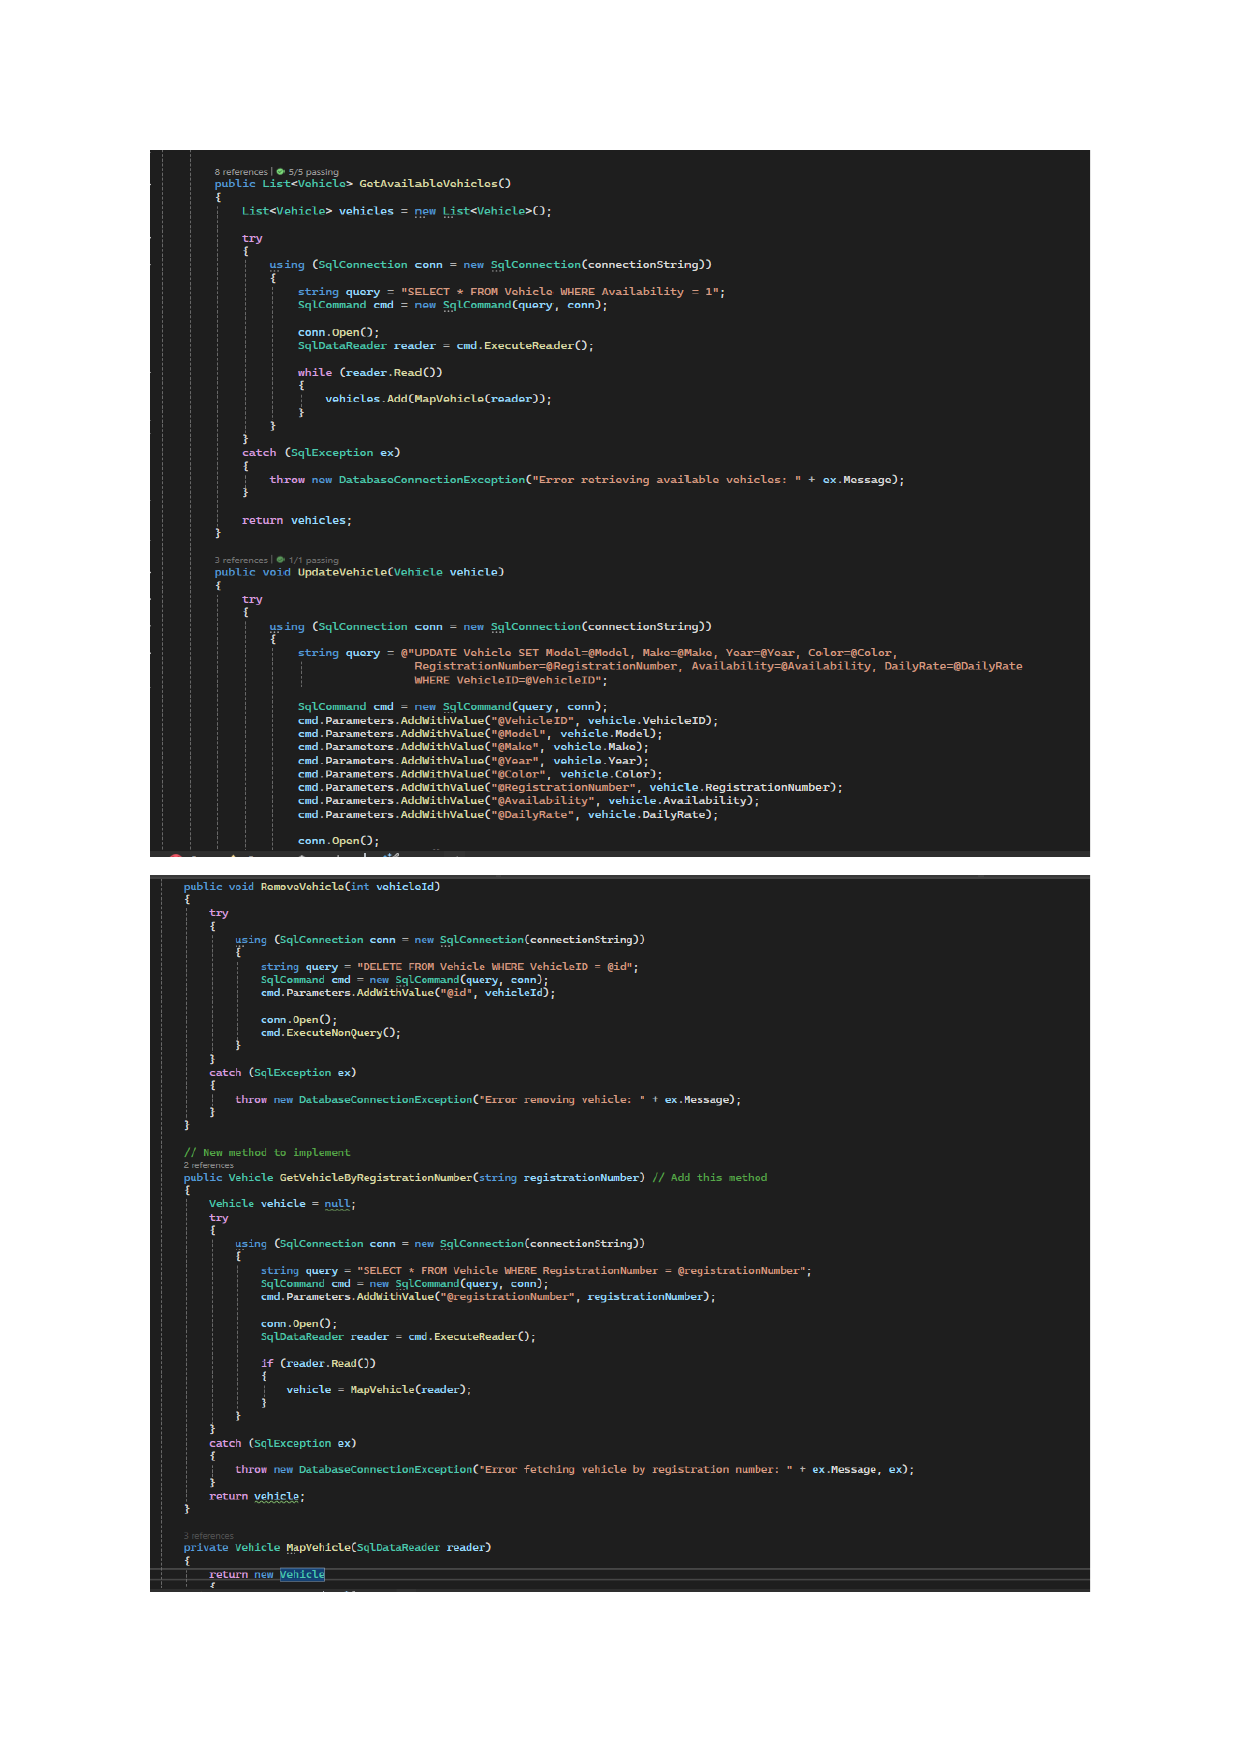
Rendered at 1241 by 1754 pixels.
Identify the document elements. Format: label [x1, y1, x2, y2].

picture [150, 150, 1091, 857]
picture [150, 875, 1091, 1592]
